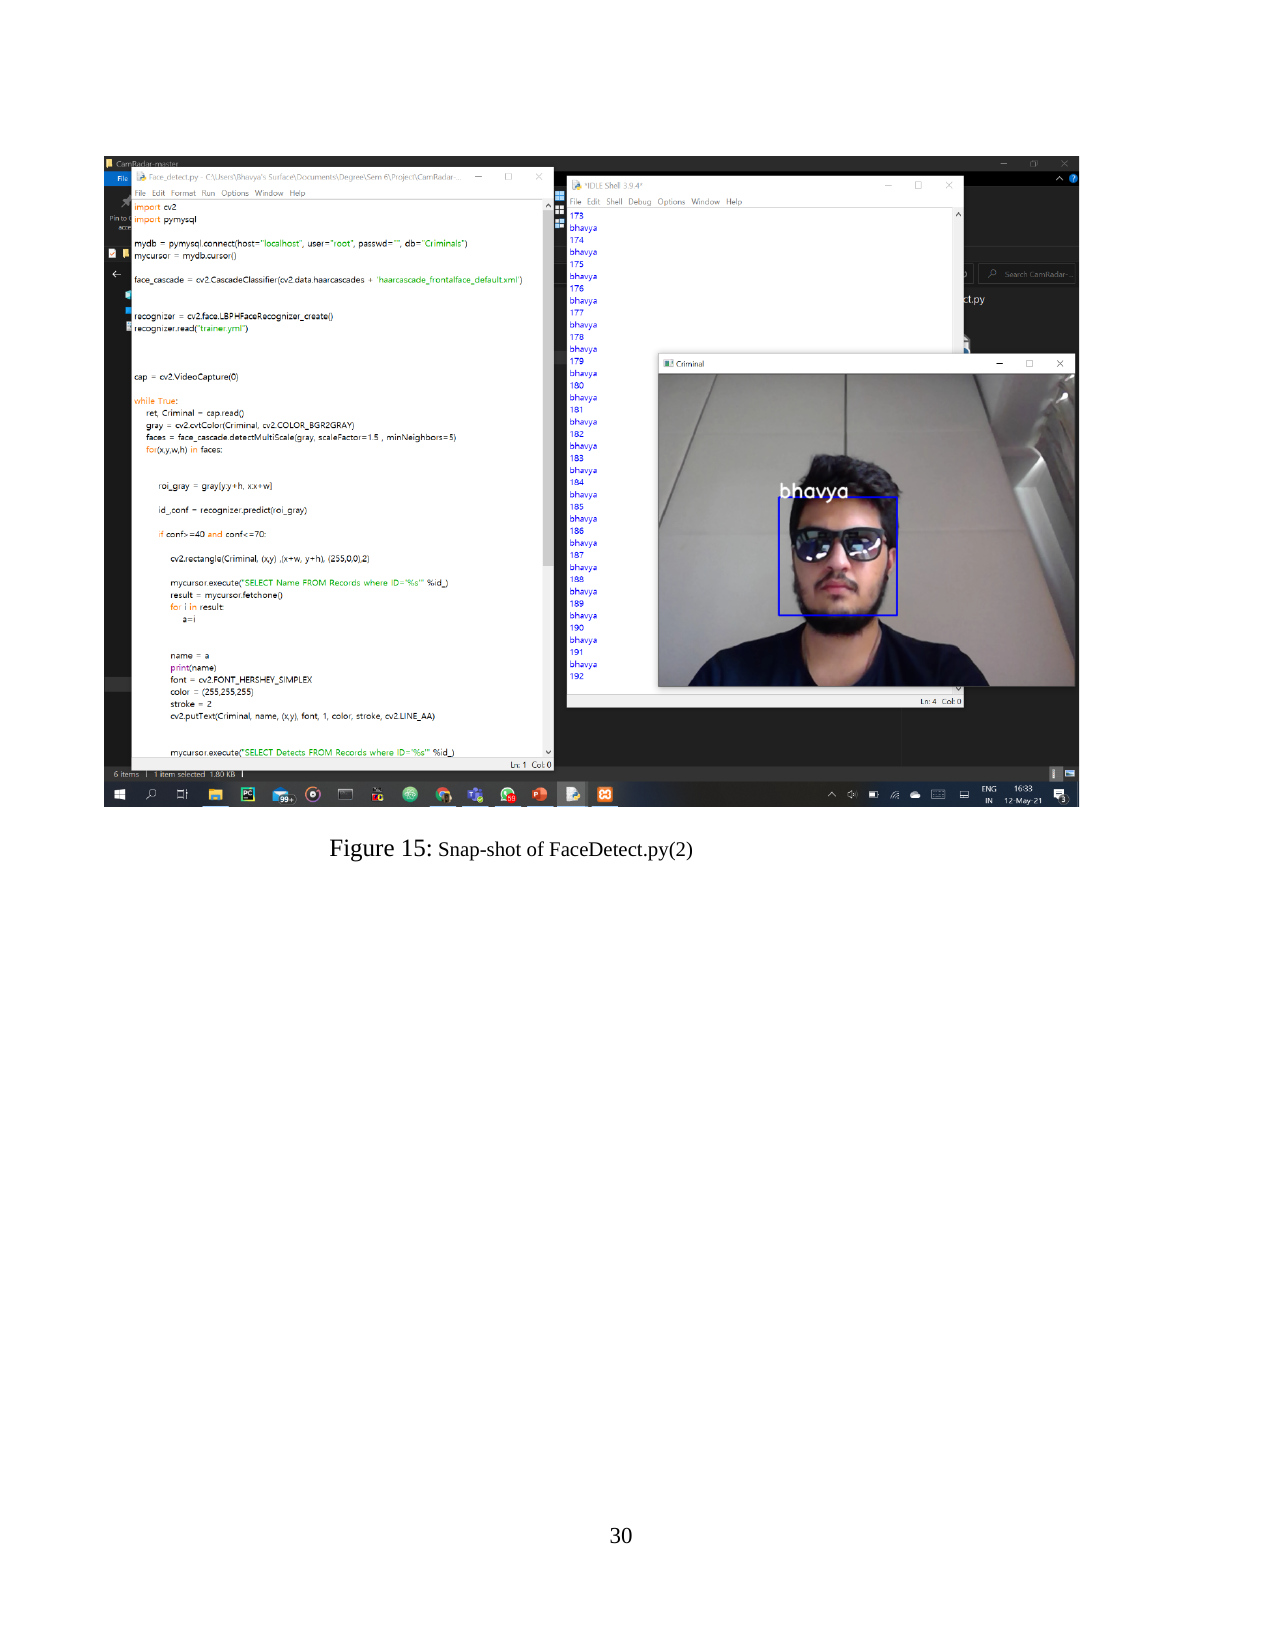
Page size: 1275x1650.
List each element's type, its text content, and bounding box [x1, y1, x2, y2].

text Figure 15: Snap-shot of FaceDetect.py(2) [104, 833, 1137, 862]
picture [104, 156, 1080, 807]
